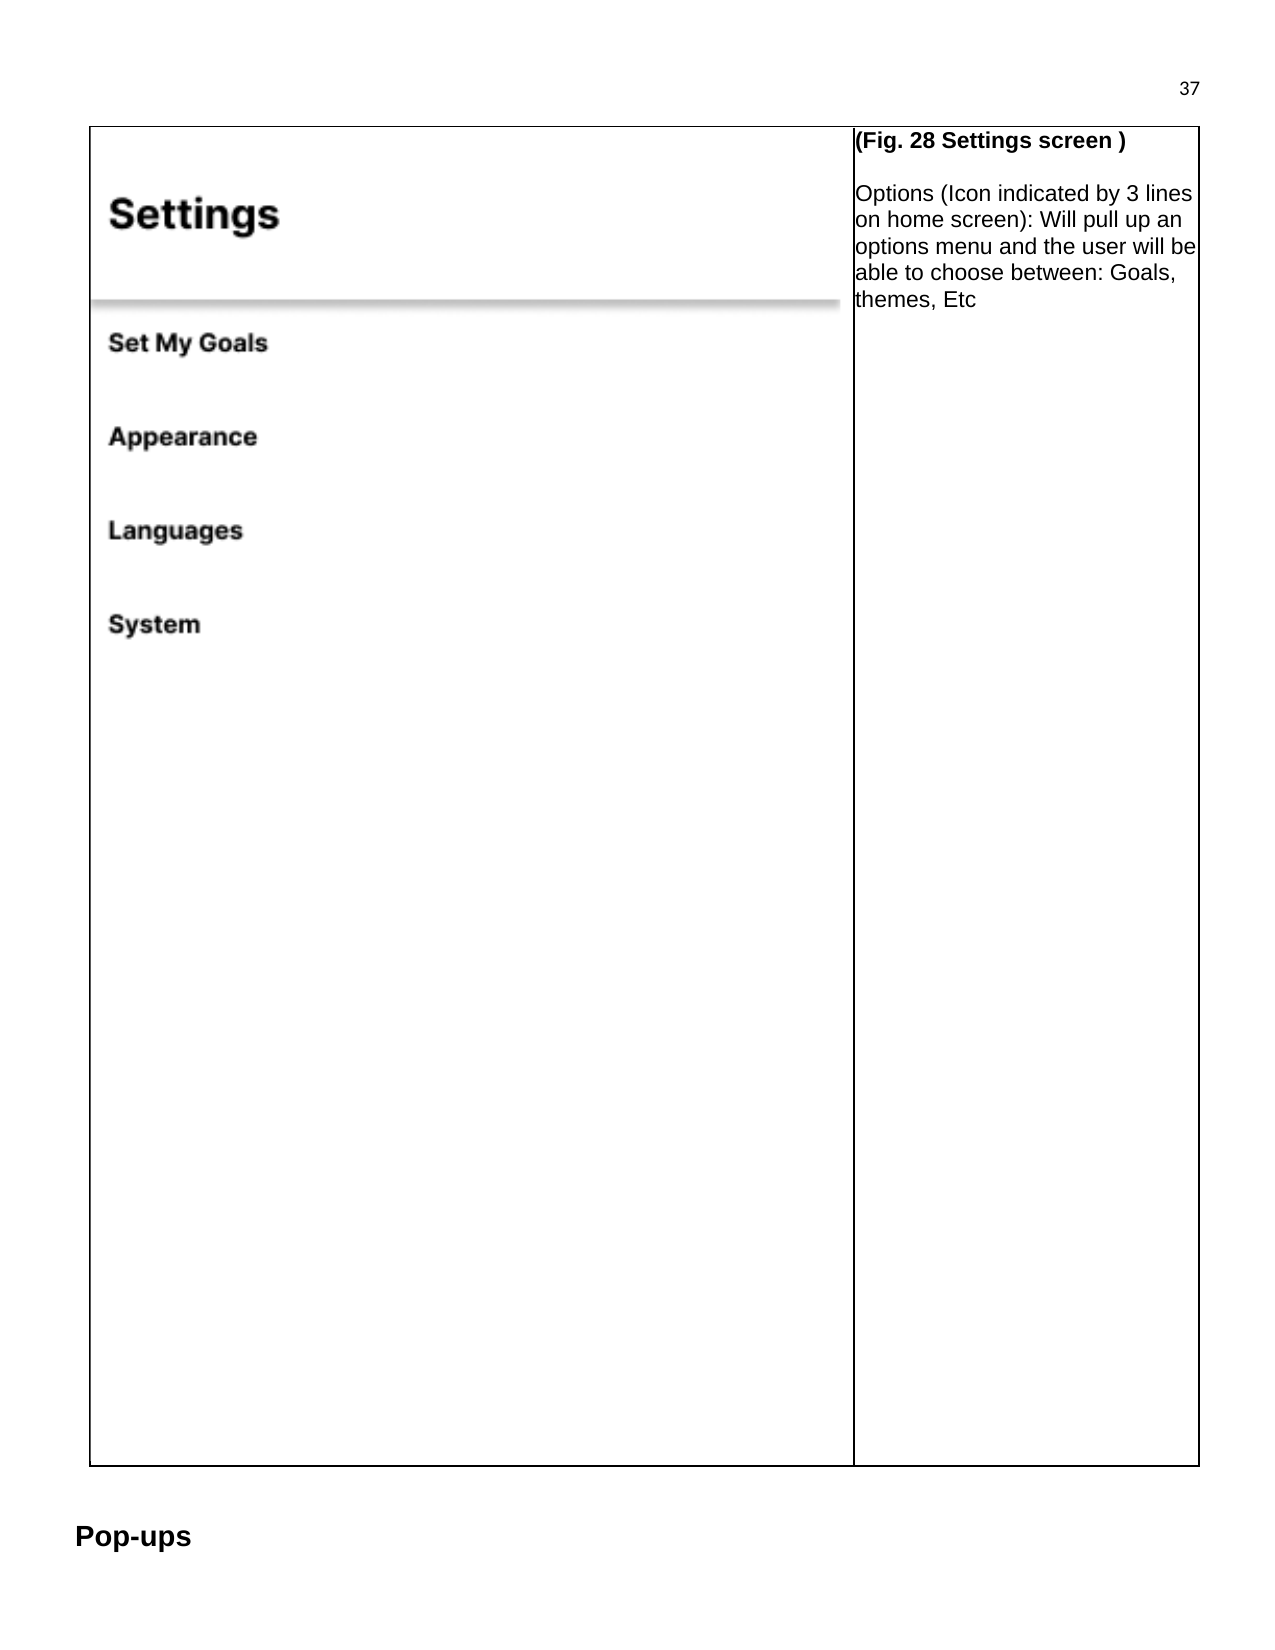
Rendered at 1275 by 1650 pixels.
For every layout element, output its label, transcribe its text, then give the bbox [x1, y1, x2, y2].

table_cell [91, 127, 854, 1465]
table_cell (Fig. 28 Settings screen ) Options (Icon indicated by 3 lines on home screen): Will pull up an options menu and the user will be able to choose between: Goals, themes, Etc [855, 127, 1198, 1465]
text Pop-ups [75, 1519, 1200, 1553]
picture [90, 127, 841, 1461]
